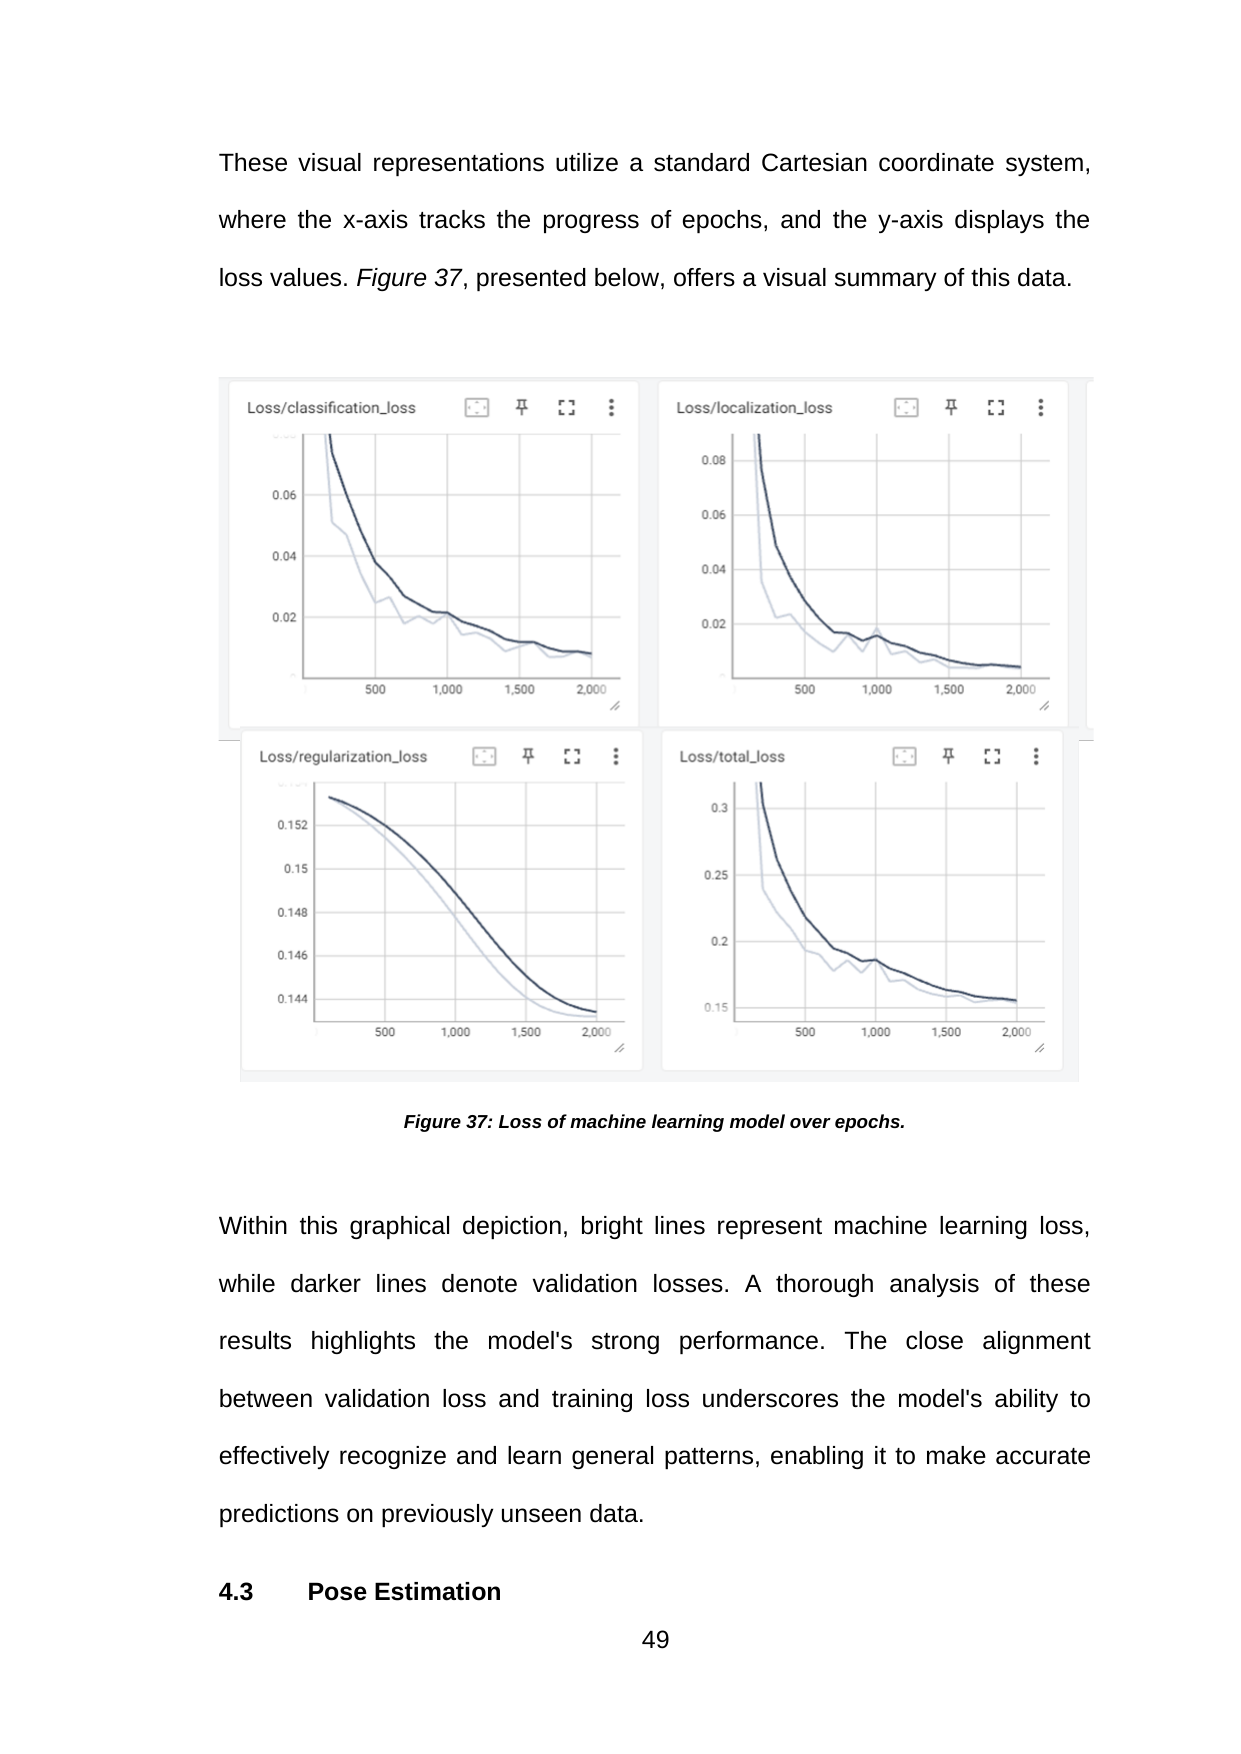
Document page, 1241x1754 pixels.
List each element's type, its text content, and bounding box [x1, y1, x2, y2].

text These visual representations utilize a standard Cartesian coordinate system, where the x-axis tracks the progress of epochs, and the y-axis displays the loss values. Figure 37, presented below, offers a visual summary of this data. [218, 148, 1092, 291]
picture [218, 377, 1094, 1082]
text Within this graphical depiction, bright lines represent machine learning loss, while darker lines denote validation losses. A thorough analysis of these results highlights the model's strong performance. The close alignment between validation loss and training loss underscores the model's ability to effectively recognize and learn general patterns, enabling it to make accurate predictions on previously unseen data. [218, 1211, 1092, 1527]
subtitle Pose Estimation [218, 1577, 1092, 1606]
